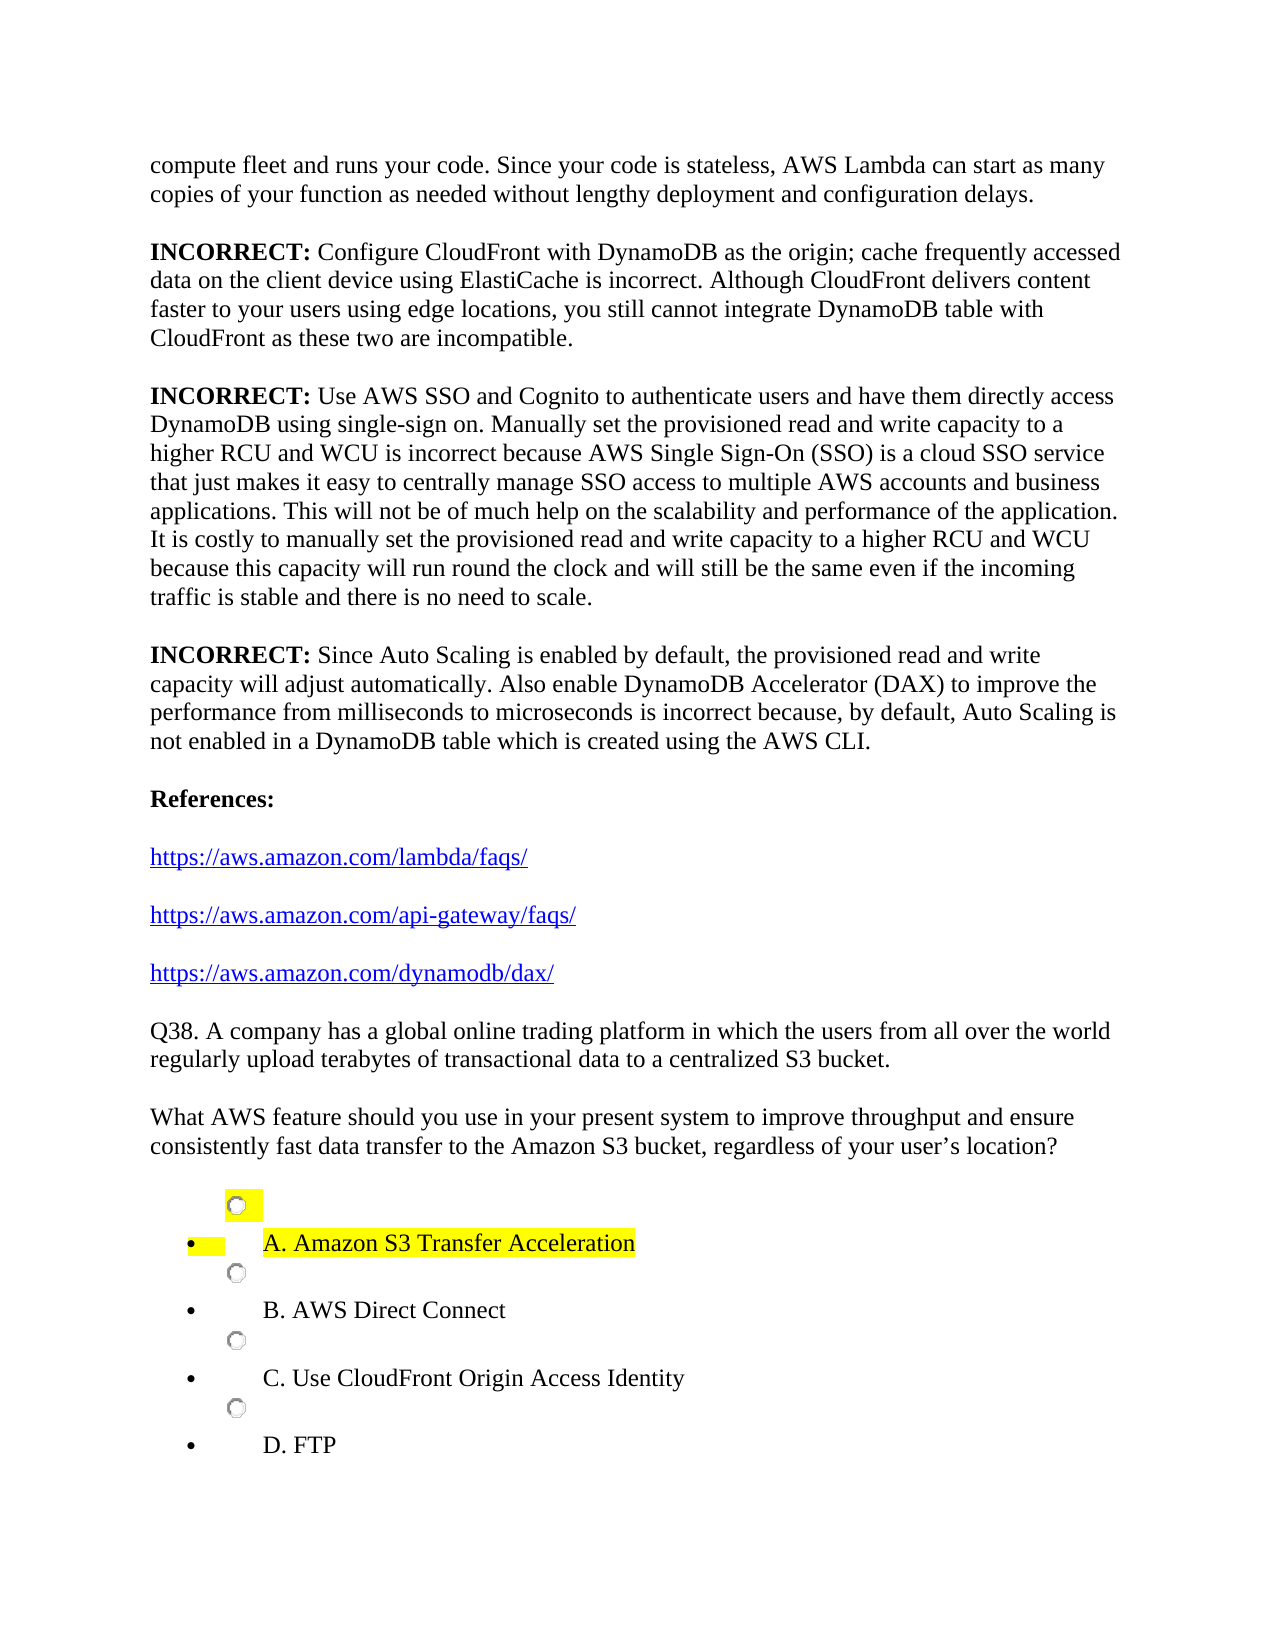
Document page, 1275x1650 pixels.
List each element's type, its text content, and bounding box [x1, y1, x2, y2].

text https://aws.amazon.com/dynamodb/dax/ [150, 958, 1125, 987]
text What AWS feature should you use in your present system to improve throughput and ensure consistently fast data transfer to the Amazon S3 bucket, regardless of your user’s location? [150, 1102, 1125, 1160]
text INCORRECT: Configure CloudFront with DynamoDB as the origin; cache frequently accessed data on the client device using ElastiCache is incorrect. Although CloudFront delivers content faster to your users using edge locations, you still cannot integrate DynamoDB table with CloudFront as these two are incompatible. [150, 237, 1125, 352]
text INCORRECT: Since Auto Scaling is enabled by default, the provisioned read and write capacity will adjust automatically. Also enable DynamoDB Accelerator (DAX) to improve the performance from milliseconds to microseconds is incorrect because, by default, Auto Scaling is not enabled in a DynamoDB table which is created using the AWS CLI. [150, 640, 1125, 755]
text https://aws.amazon.com/api-gateway/faqs/ [150, 900, 1125, 929]
list B. AWS Direct Connect [187, 1257, 1125, 1324]
text https://aws.amazon.com/lambda/faqs/ [150, 842, 1125, 871]
list C. Use CloudFront Origin Access Identity [187, 1324, 1125, 1392]
text Q38. A company has a global online trading platform in which the users from all over the world regularly upload terabytes of transactional data to a centralized S3 bucket. [150, 1016, 1125, 1073]
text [150, 150, 1125, 207]
list A. Amazon S3 Transfer Acceleration [187, 1189, 1125, 1257]
text INCORRECT: Use AWS SSO and Cognito to authenticate users and have them directly access DynamoDB using single-sign on. Manually set the provisioned read and write capacity to a higher RCU and WCU is incorrect because AWS Single Sign-On (SSO) is a cloud SSO service that just makes it easy to centrally manage SSO access to multiple AWS accounts and business applications. This will not be of much help on the scalability and performance of the application. It is costly to manually set the provisioned read and write capacity to a higher RCU and WCU because this capacity will run round the clock and will still be the same even if the incoming traffic is stable and there is no need to scale. [150, 381, 1125, 611]
text References: [150, 784, 1125, 813]
list D. FTP [187, 1392, 1125, 1459]
